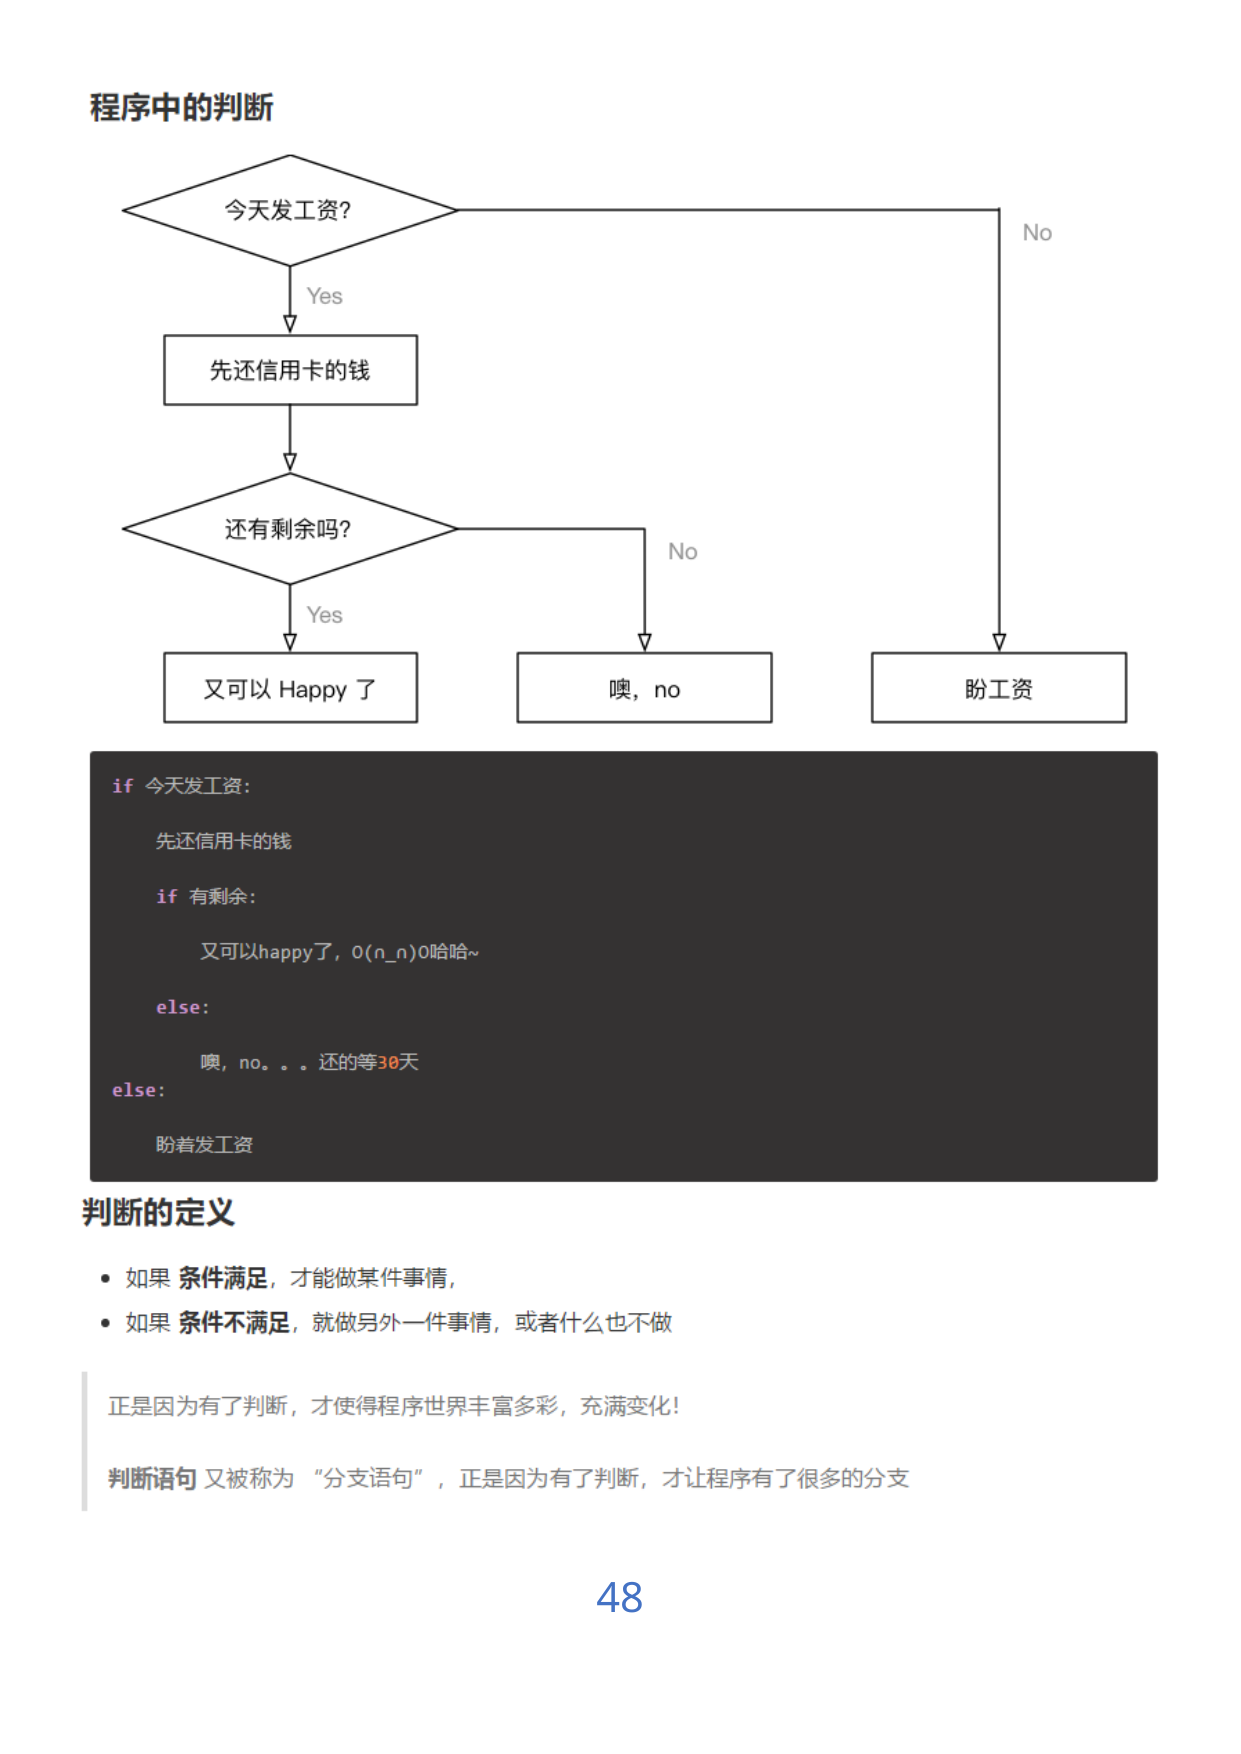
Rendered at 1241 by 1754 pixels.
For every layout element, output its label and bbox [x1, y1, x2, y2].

picture [75, 90, 1165, 1189]
picture [75, 1195, 1165, 1514]
